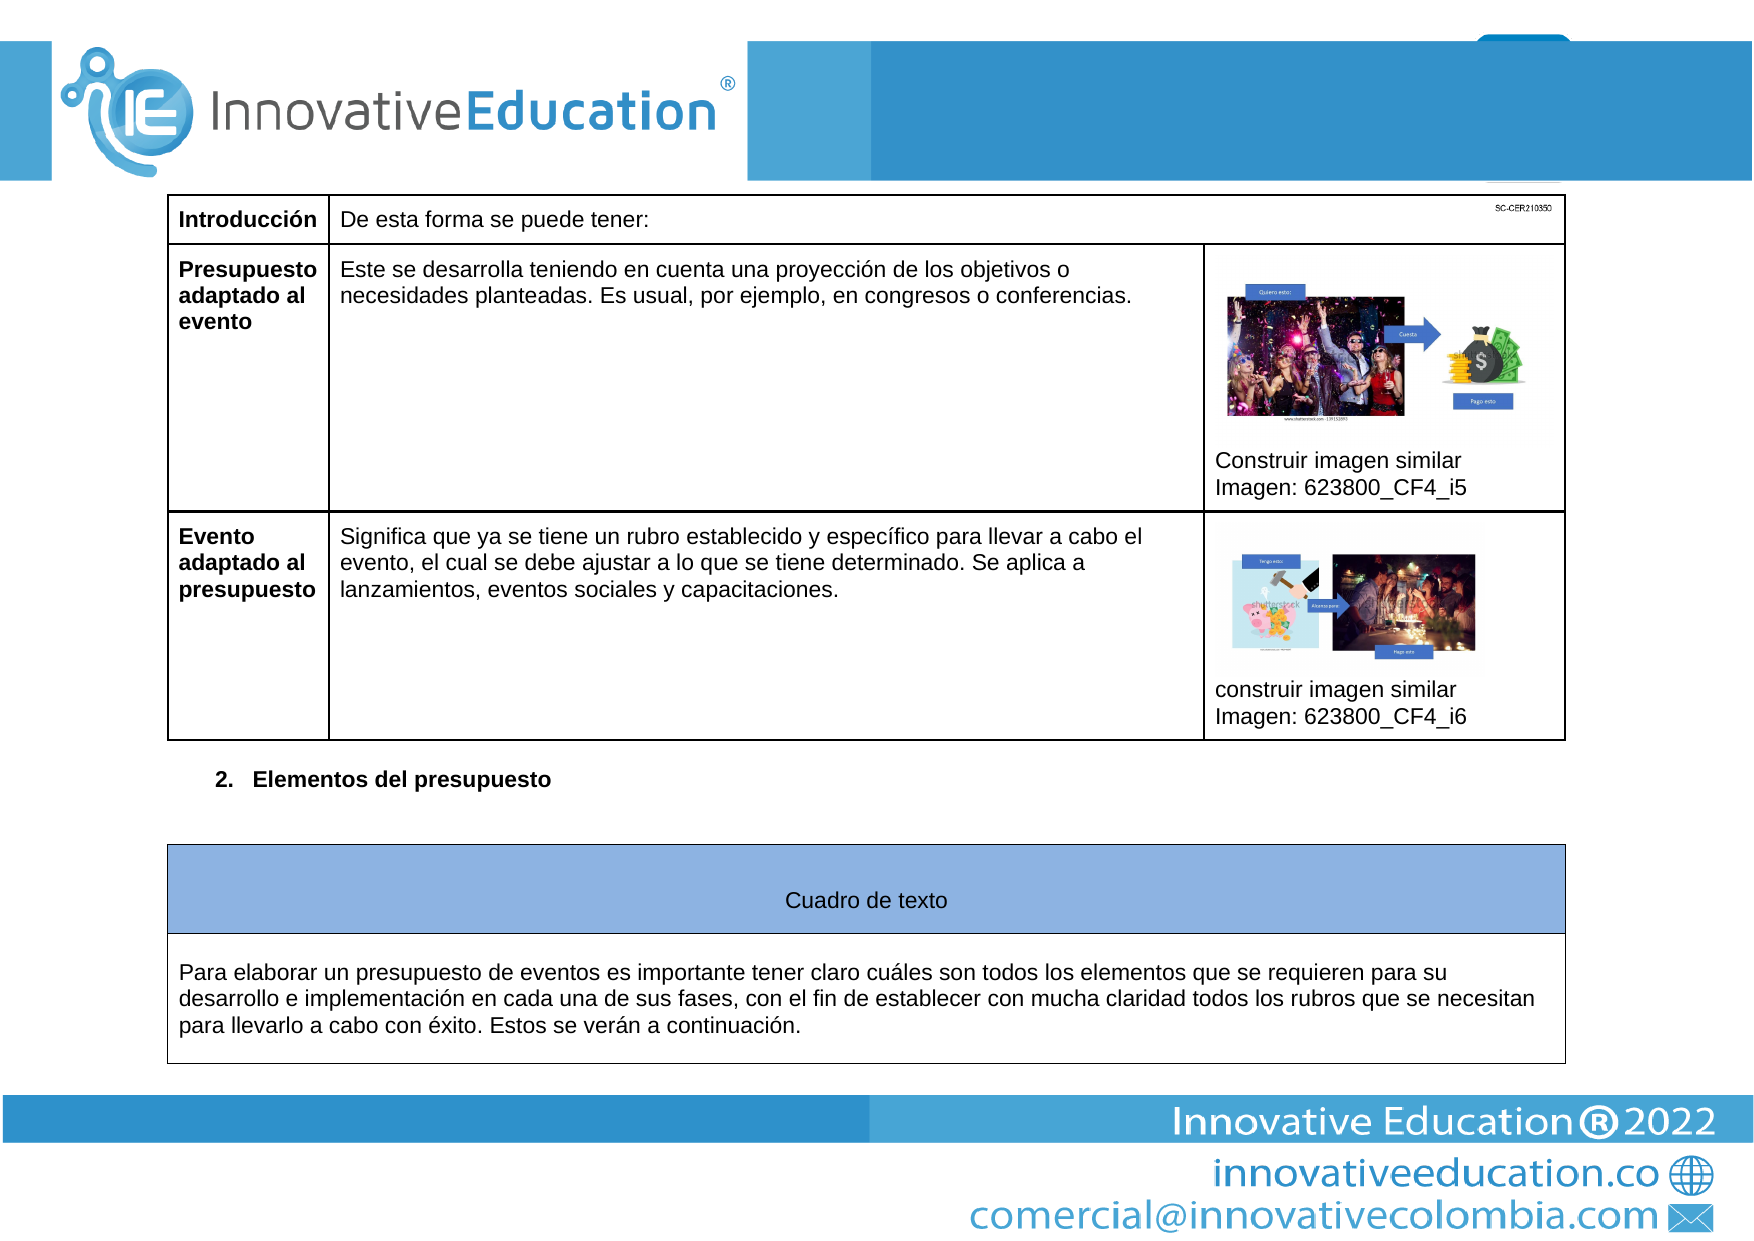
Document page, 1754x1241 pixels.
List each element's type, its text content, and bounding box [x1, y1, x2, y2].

table_header Cuadro de texto [168, 845, 1565, 933]
text 2. Elementos del presupuesto [215, 766, 1577, 793]
table_cell Evento adaptado al presupuesto [169, 513, 328, 739]
table_cell Presupuesto adaptado al evento [169, 245, 328, 510]
table_cell Introducción [169, 196, 328, 243]
picture [1214, 255, 1554, 448]
table_cell De esta forma se puede tener: [330, 196, 1564, 243]
table_cell Significa que ya se tiene un rubro establecido y específico para llevar a cabo el evento, el cual se debe ajustar a lo que se tiene determinado. Se aplica a lanzamientos, eventos sociales y capacitaciones. [330, 513, 1203, 739]
picture [1214, 522, 1486, 677]
table_cell Este se desarrolla teniendo en cuenta una proyección de los objetivos o necesidades planteadas. Es usual, por ejemplo, en congresos o conferencias. [330, 245, 1203, 510]
table_cell construir imagen similar Imagen: 623800_CF4_i6 [1205, 513, 1564, 739]
table_cell Construir imagen similar Imagen: 623800_CF4_i5 [1205, 245, 1564, 510]
picture [2, 1093, 1754, 1239]
picture [0, 28, 1752, 214]
